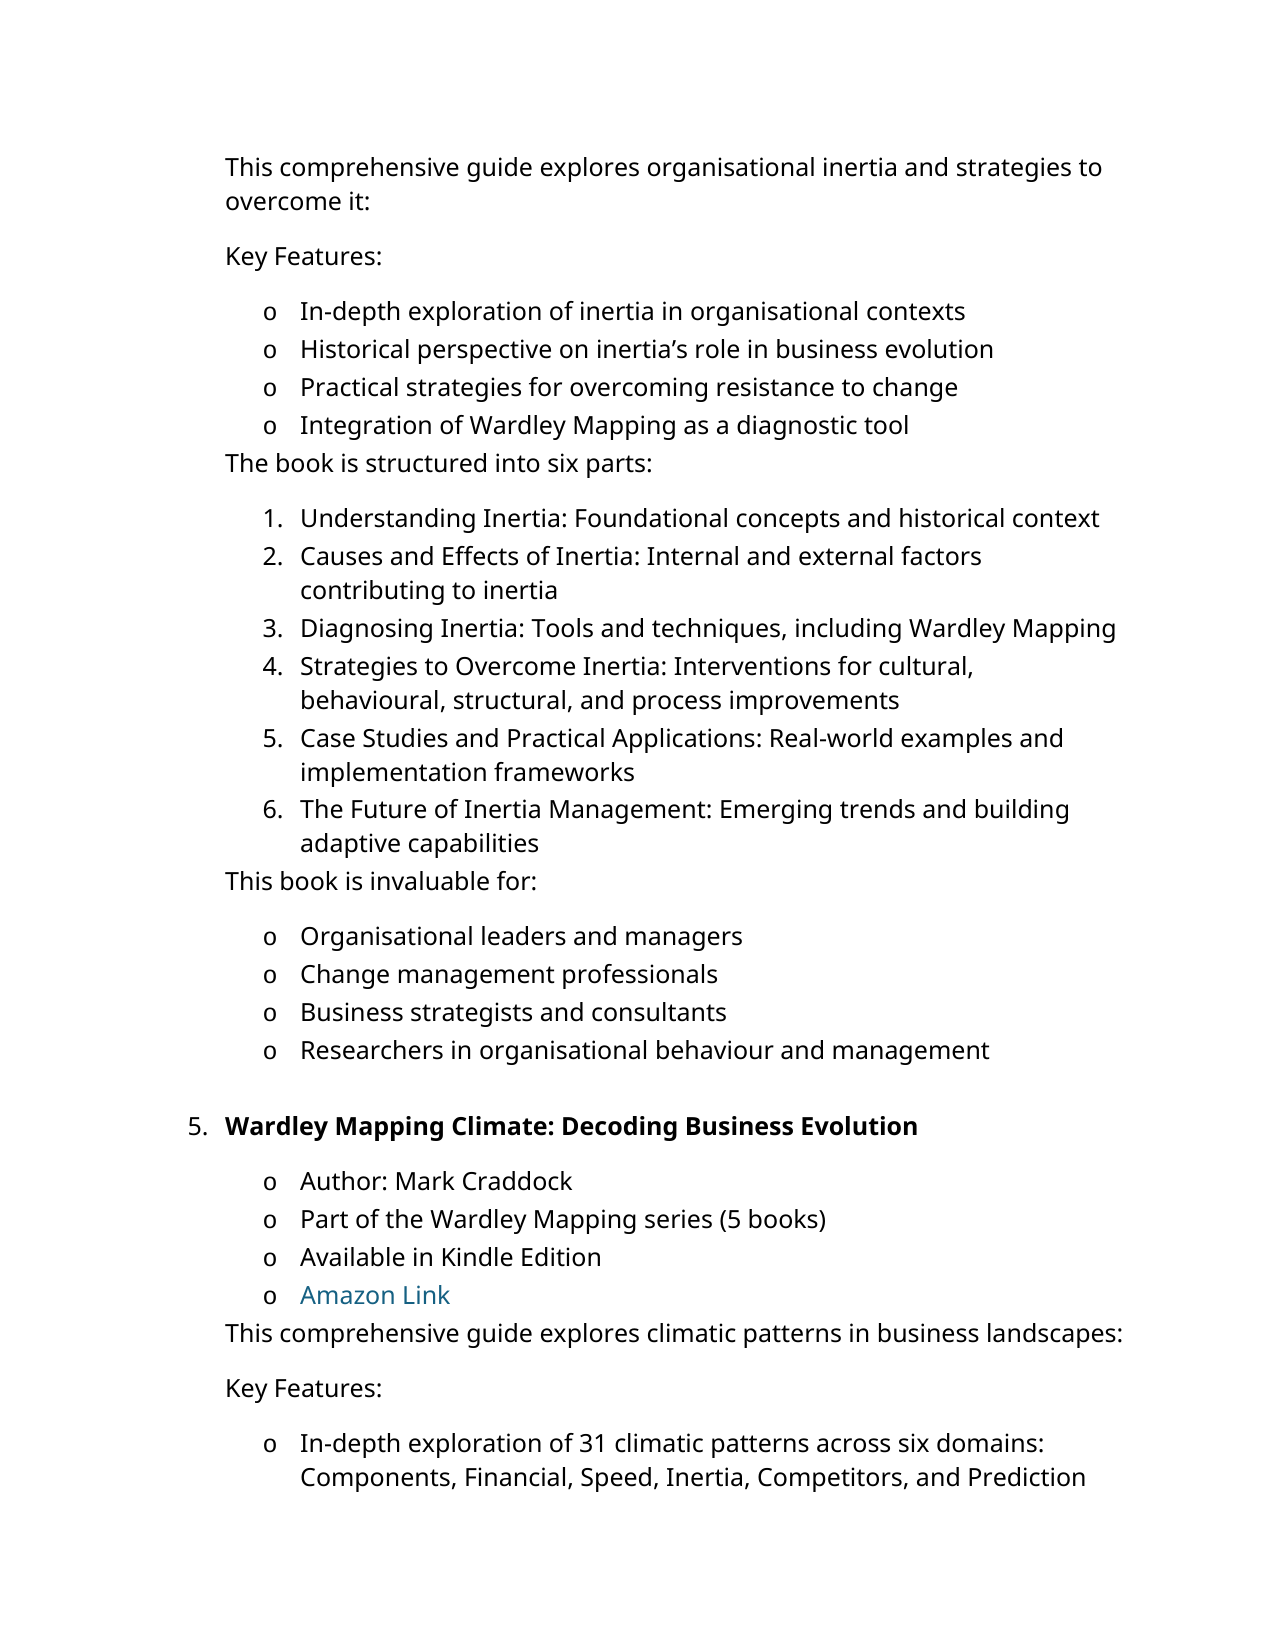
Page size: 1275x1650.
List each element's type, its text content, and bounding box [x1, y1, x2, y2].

list Available in Kindle Edition [262, 1240, 1125, 1274]
list Change management professionals [262, 957, 1125, 991]
list Diagnosing Inertia: Tools and techniques, including Wardley Mapping [262, 611, 1125, 644]
list Author: Mark Craddock [262, 1164, 1125, 1198]
list Wardley Mapping Climate: Decoding Business Evolution [187, 1109, 1125, 1143]
list Key Features: [187, 239, 1125, 273]
list Understanding Inertia: Foundational concepts and historical context [262, 501, 1125, 535]
list Case Studies and Practical Applications: Real-world examples and implementation frameworks [262, 720, 1125, 788]
list Key Features: [187, 1371, 1125, 1405]
list Business strategists and consultants [262, 995, 1125, 1029]
list Organisational leaders and managers [262, 919, 1125, 953]
list Part of the Wardley Mapping series (5 books) [262, 1202, 1125, 1236]
list This comprehensive guide explores climatic patterns in business landscapes: [187, 1316, 1125, 1350]
list Researchers in organisational behaviour and management [262, 1033, 1125, 1067]
list Integration of Wardley Mapping as a diagnostic tool [262, 408, 1125, 442]
list Strategies to Overcome Inertia: Interventions for cultural, behavioural, structural, and process improvements [262, 648, 1125, 716]
list Causes and Effects of Inertia: Internal and external factors contributing to inertia [262, 539, 1125, 607]
list In-depth exploration of 31 climatic patterns across six domains: Components, Financial, Speed, Inertia, Competitors, and Prediction [262, 1426, 1125, 1494]
list Practical strategies for overcoming resistance to change [262, 370, 1125, 404]
list Amazon Link [262, 1278, 1125, 1312]
list Historical perspective on inertia’s role in business evolution [262, 332, 1125, 366]
list The book is structured into six parts: [187, 446, 1125, 480]
list This comprehensive guide explores organisational inertia and strategies to overcome it: [187, 150, 1125, 218]
list This book is invaluable for: [187, 864, 1125, 898]
list The Future of Inertia Management: Emerging trends and building adaptive capabilities [262, 792, 1125, 860]
list In-depth exploration of inertia in organisational contexts [262, 294, 1125, 328]
